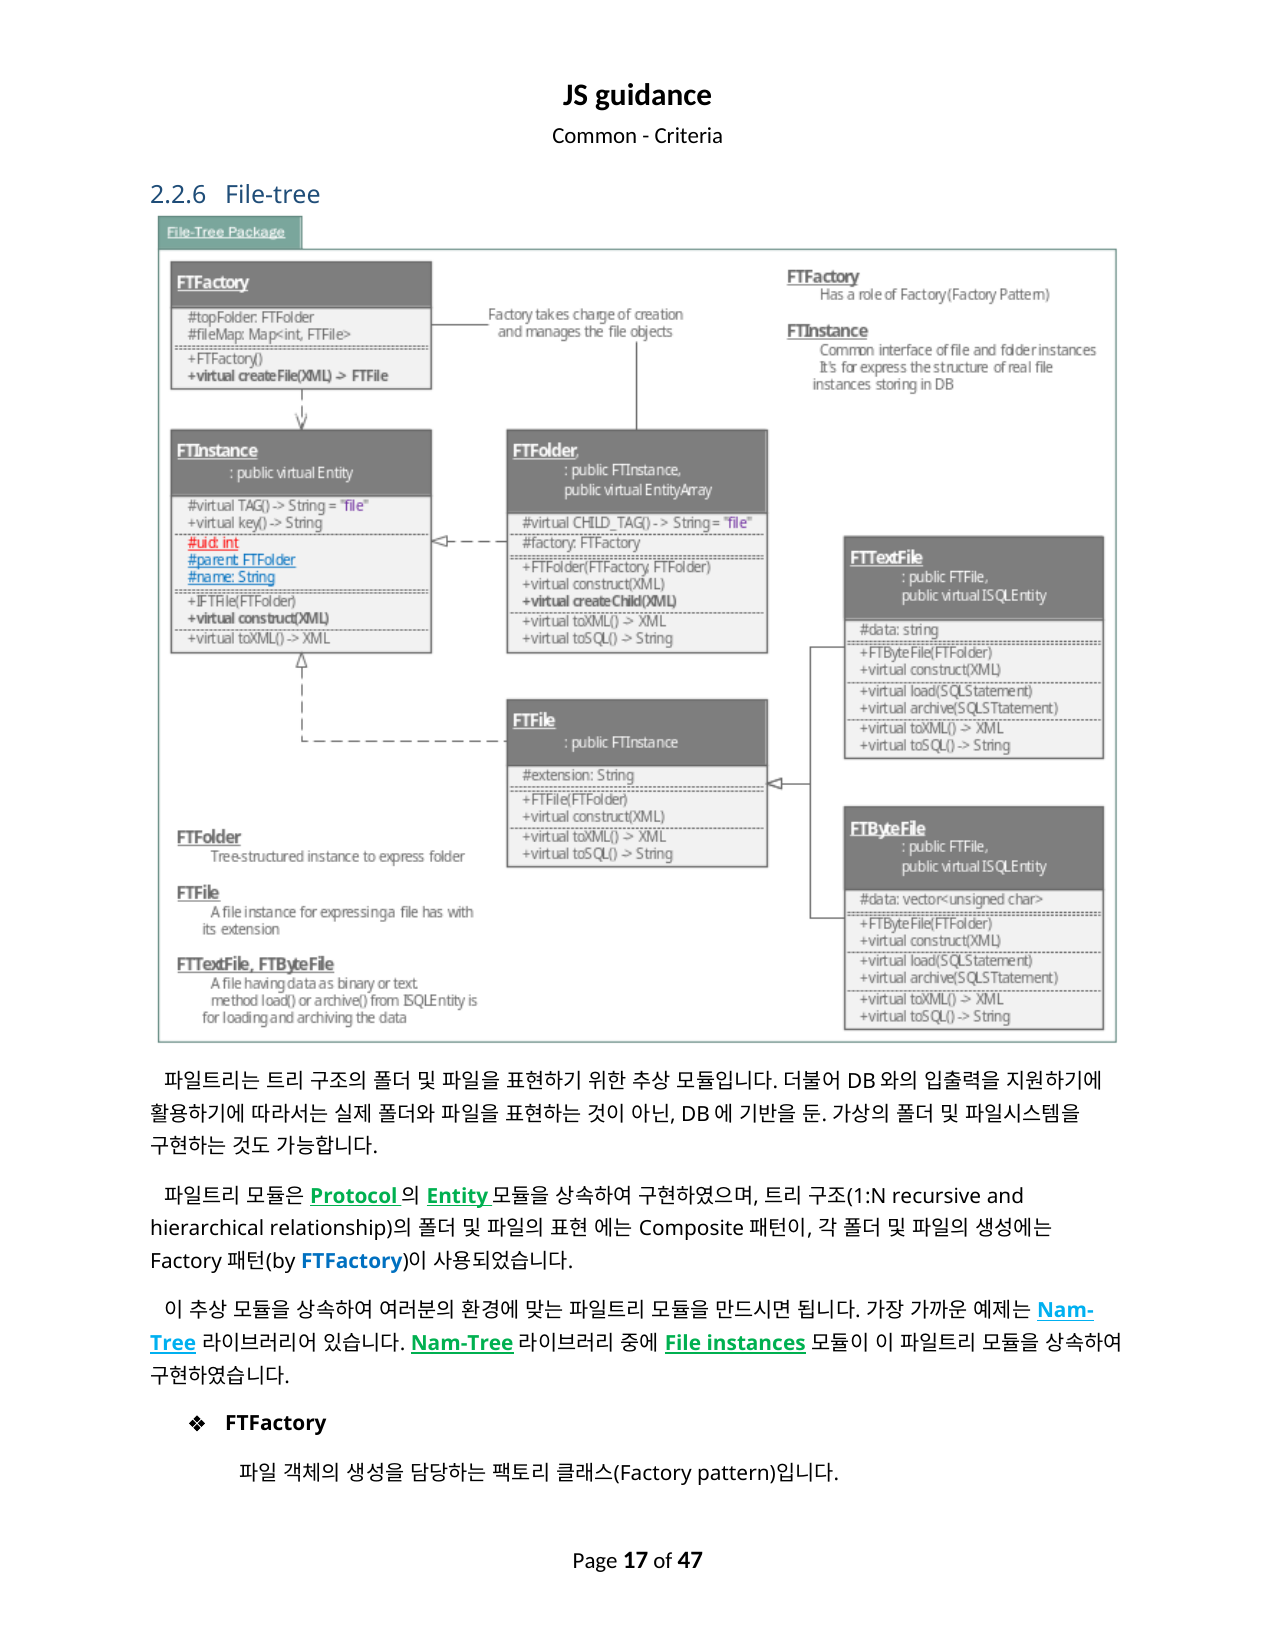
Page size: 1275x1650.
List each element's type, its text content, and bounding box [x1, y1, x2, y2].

text 파일트리는 트리 구조의 폴더 및 파일을 표현하기 위한 추상 모듈입니다. 더불어 DB와의 입출력을 지원하기에 활용하기에 따라서는 실제 폴더와 파일을 표현하는 것이 아닌, DB에 기반을 둔. 가상의 폴더 및 파일시스템을 구현하는 것도 가능합니다. [150, 1064, 1125, 1160]
text 이 추상 모듈을 상속하여 여러분의 환경에 맞는 파일트리 모듈을 만드시면 됩니다. 가장 가까운 예제는 Nam-Tree 라이브러리어 있습니다. Nam-Tree 라이브러리 중에 File instances 모듈이 이 파일트리 모듈을 상속하여 구현하였습니다. [150, 1294, 1125, 1389]
list FTFactory [187, 1408, 1125, 1437]
text 파일트리 모듈은 Protocol의 Entity모듈을 상속하여 구현하였으며, 트리 구조(1:N recursive and hierarchical relationship)의 폴더 및 파일의 표현 에는 Composite 패턴이, 각 폴더 및 파일의 생성에는 Factory 패턴(by FTFactory)이 사용되었습니다. [150, 1179, 1125, 1274]
text 파일 객체의 생성을 담당하는 팩토리 클래스(Factory pattern)입니다. [225, 1456, 1125, 1486]
subtitle File-tree [150, 177, 1125, 211]
